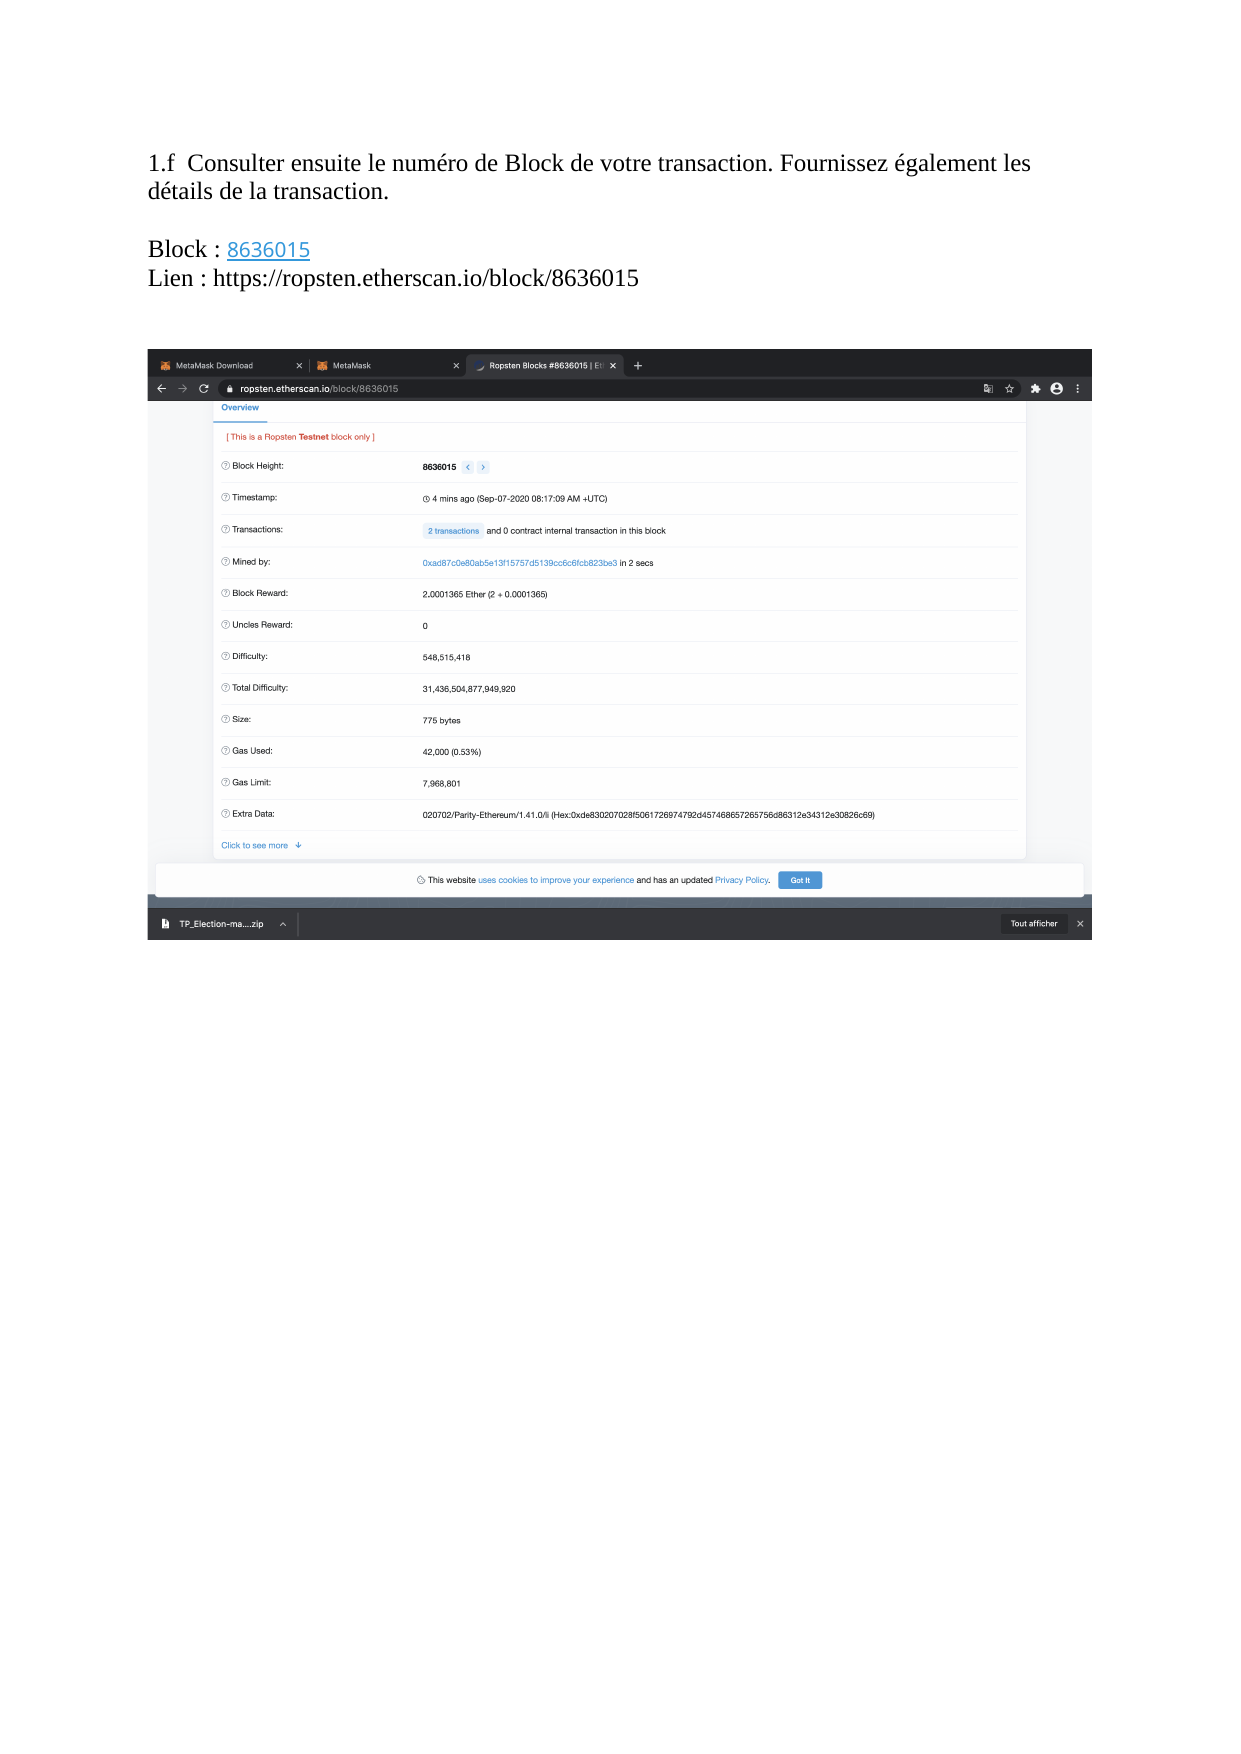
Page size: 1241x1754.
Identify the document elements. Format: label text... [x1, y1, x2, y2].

picture [147, 349, 1092, 940]
text 1.f Consulter ensuite le numéro de Block de votre transaction. Fournissez également les détails de la transaction. [148, 148, 1093, 205]
text Block : 8636015 [148, 234, 1093, 263]
text Lien : https://ropsten.etherscan.io/block/8636015 [148, 263, 1093, 292]
